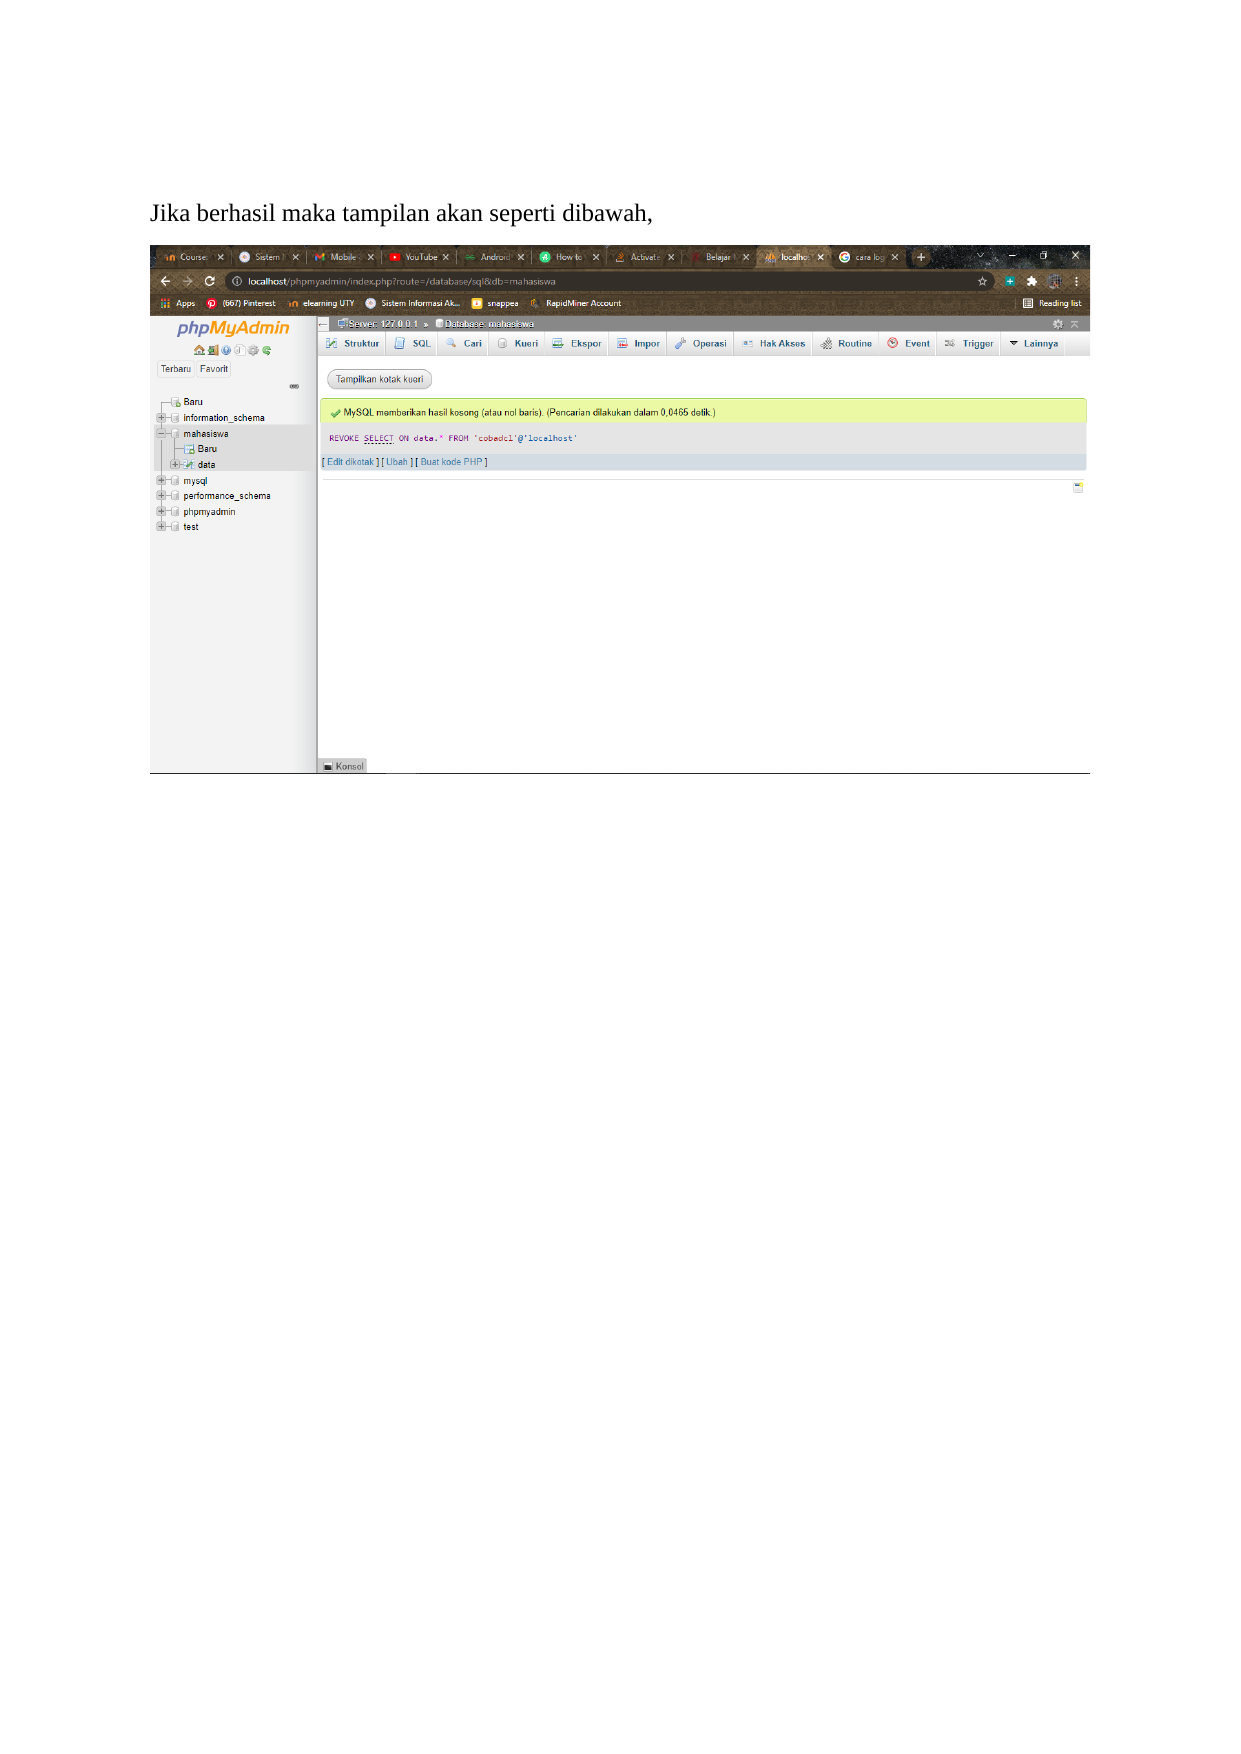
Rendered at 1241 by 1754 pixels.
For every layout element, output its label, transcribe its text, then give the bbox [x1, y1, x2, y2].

text Jika berhasil maka tampilan akan seperti dibawah, [150, 198, 1090, 226]
picture [150, 245, 1091, 774]
